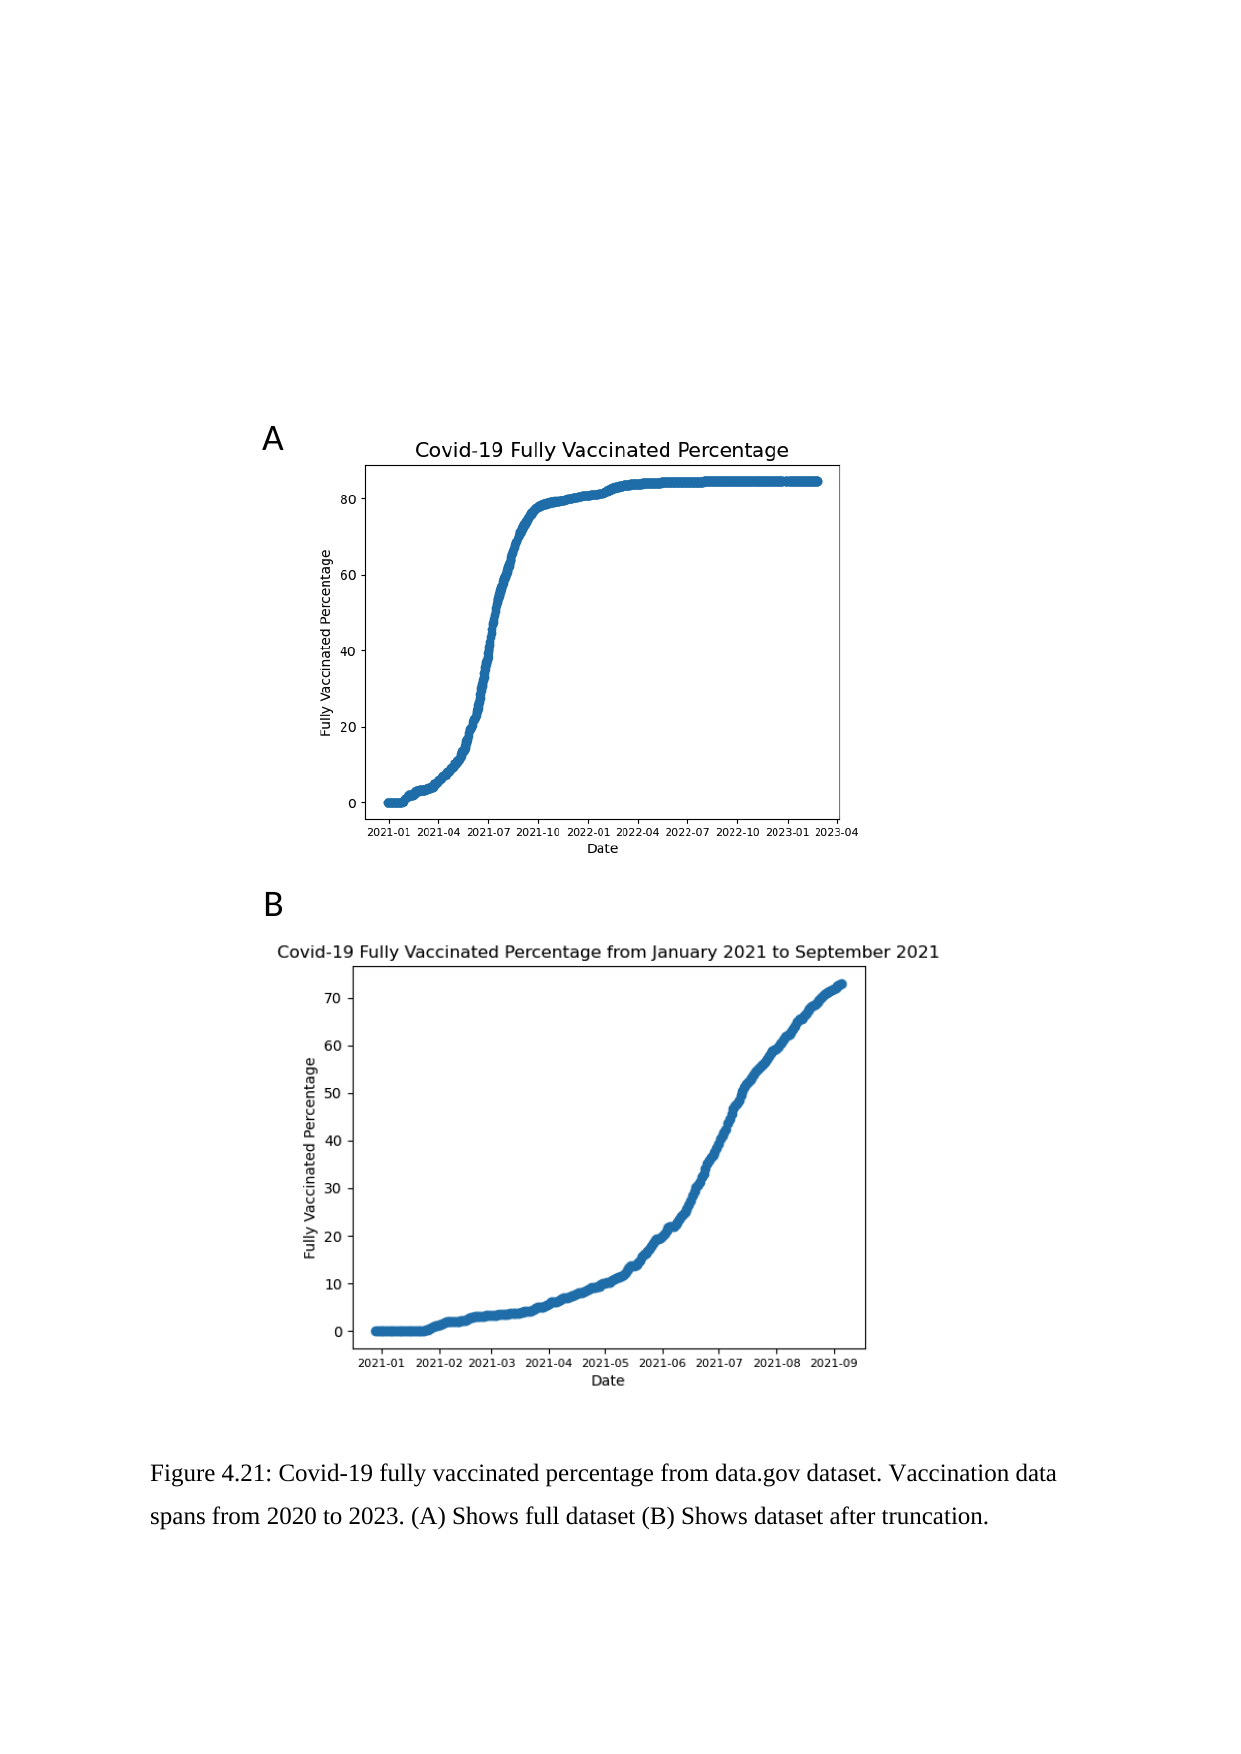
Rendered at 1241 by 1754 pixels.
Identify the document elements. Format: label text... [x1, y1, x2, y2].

picture [269, 933, 955, 1398]
text Figure 4.21: Covid-19 fully vaccinated percentage from data.gov dataset. Vaccination data spans from 2020 to 2023. (A) Shows full dataset (B) Shows dataset after truncation. [150, 1458, 1090, 1530]
picture [299, 431, 883, 867]
